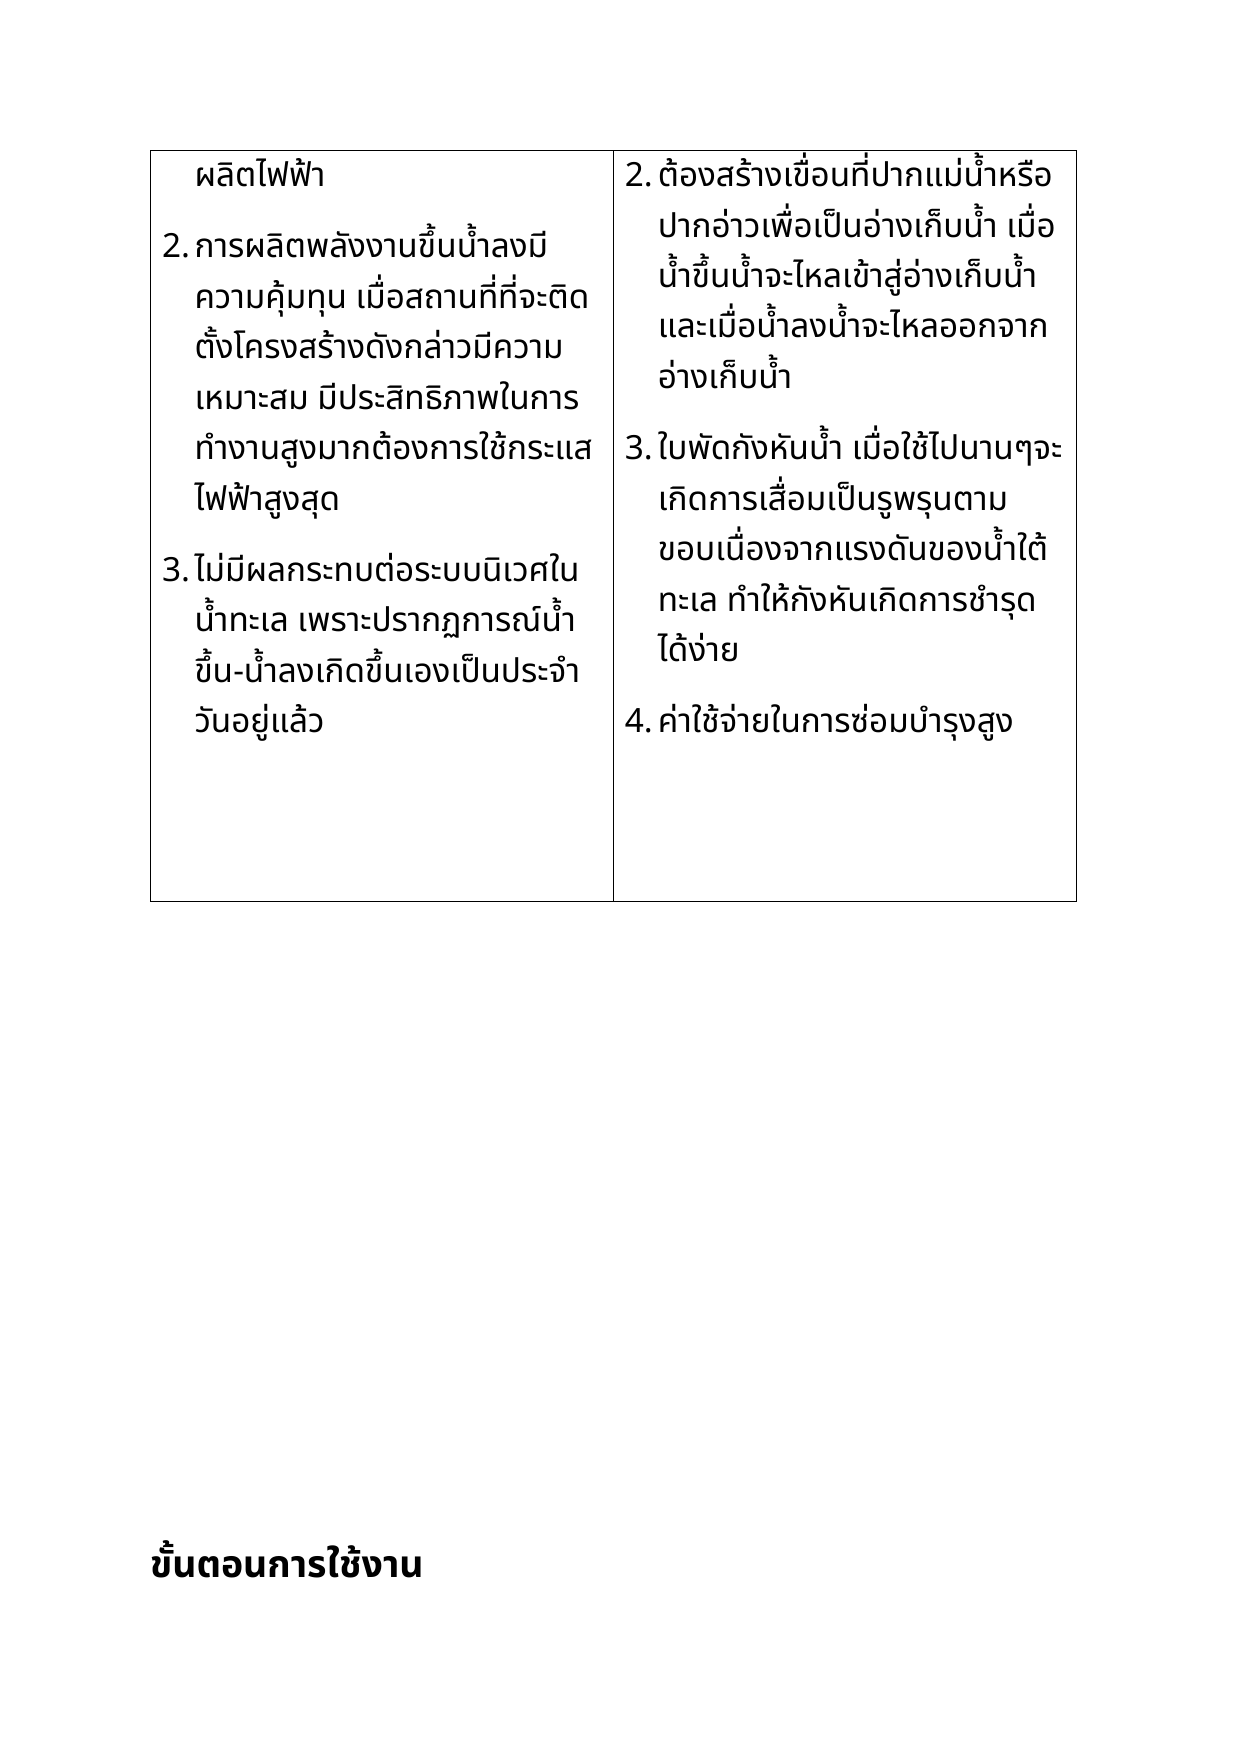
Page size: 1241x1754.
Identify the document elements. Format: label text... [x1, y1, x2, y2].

text ขั้นตอนการใช้งาน [150, 1538, 1090, 1595]
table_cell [614, 151, 1076, 901]
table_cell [151, 151, 613, 901]
